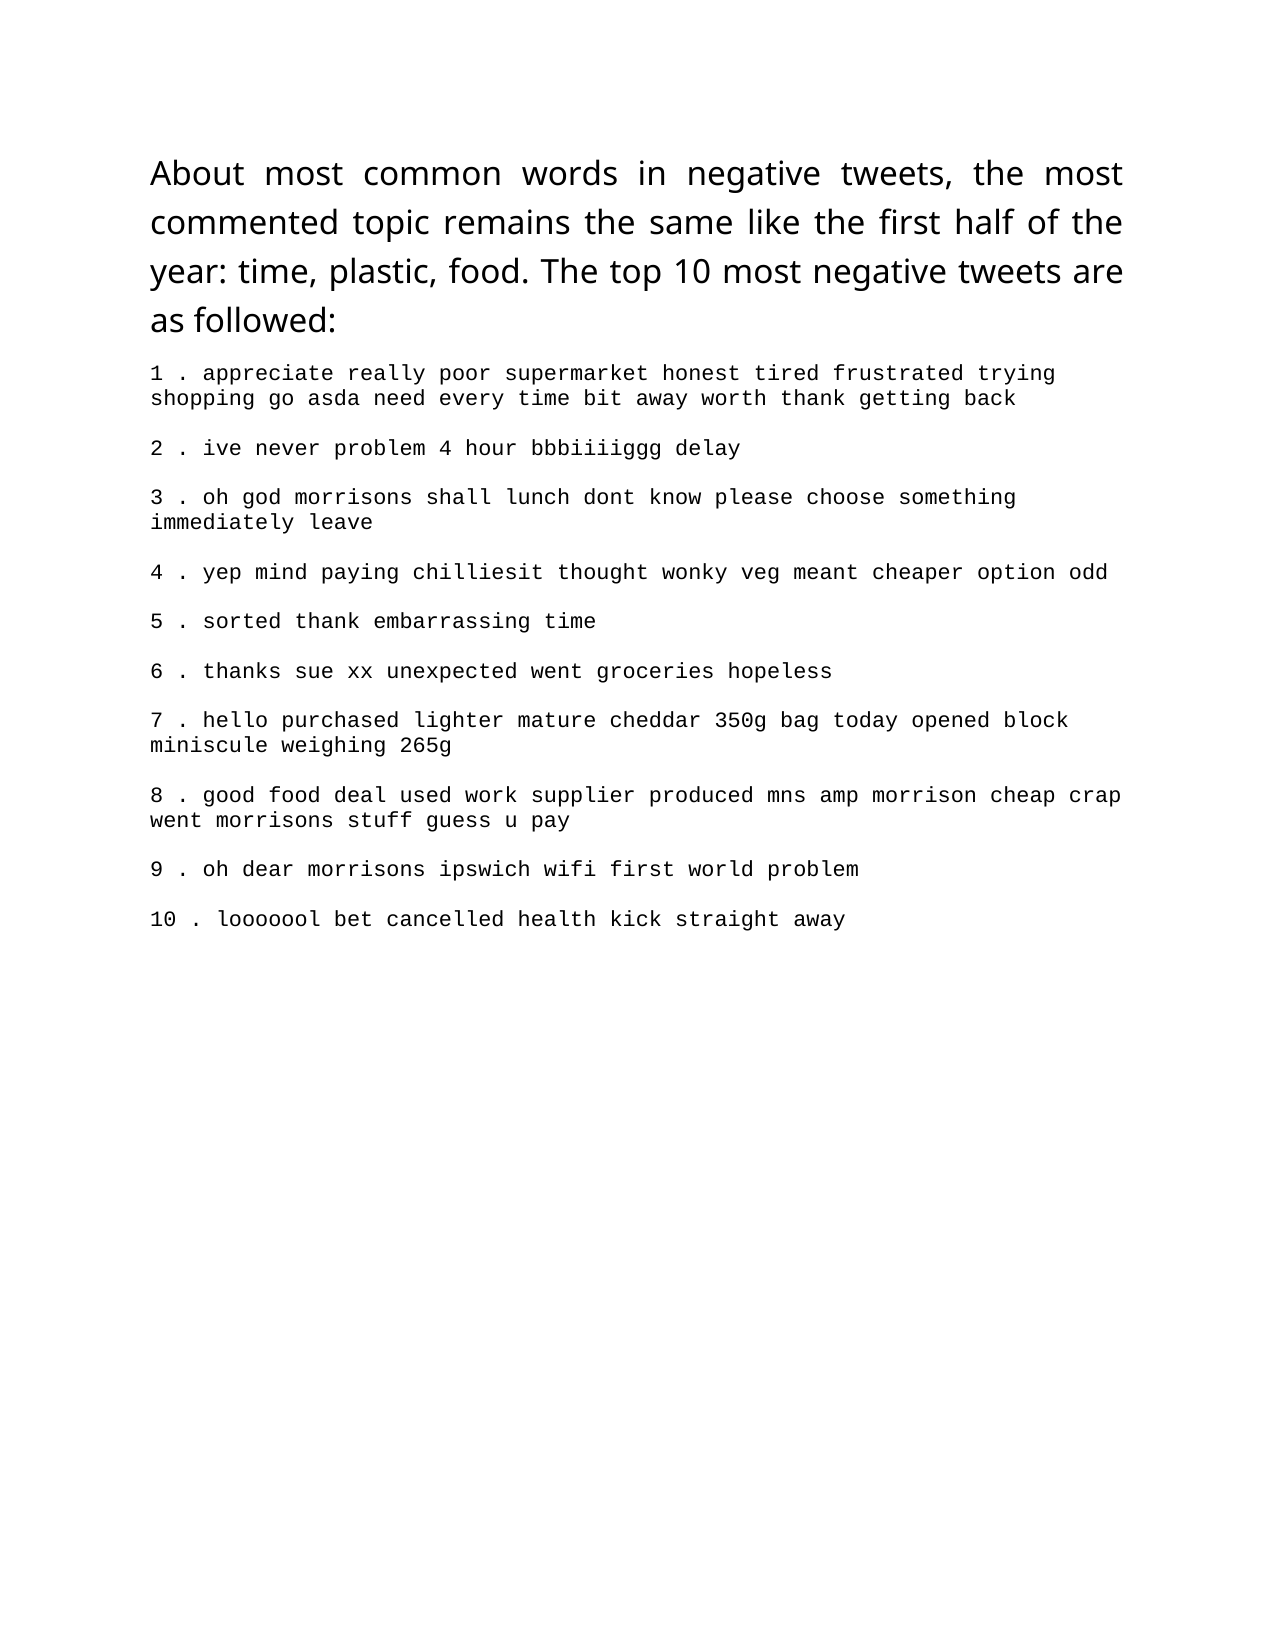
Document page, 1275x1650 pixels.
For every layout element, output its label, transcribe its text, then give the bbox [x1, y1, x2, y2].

text 10 . looooool bet cancelled health kick straight away [150, 908, 1125, 933]
text 9 . oh dear morrisons ipswich wifi first world problem [150, 858, 1125, 883]
text 3 . oh god morrisons shall lunch dont know please choose something immediately leave [150, 486, 1125, 536]
text About most common words in negative tweets, the most commented topic remains the same like the first half of the year: time, plastic, food. The top 10 most negative tweets are as followed: [150, 150, 1125, 342]
text 8 . good food deal used work supplier produced mns amp morrison cheap crap went morrisons stuff guess u pay [150, 784, 1125, 833]
text 2 . ive never problem 4 hour bbbiiiiggg delay [150, 437, 1125, 462]
text 5 . sorted thank embarrassing time [150, 610, 1125, 635]
text 4 . yep mind paying chilliesit thought wonky veg meant cheaper option odd [150, 561, 1125, 586]
text 6 . thanks sue xx unexpected went groceries hopeless [150, 660, 1125, 685]
text 7 . hello purchased lighter mature cheddar 350g bag today opened block miniscule weighing 265g [150, 709, 1125, 759]
text 1 . appreciate really poor supermarket honest tired frustrated trying shopping go asda need every time bit away worth thank getting back [150, 362, 1125, 412]
